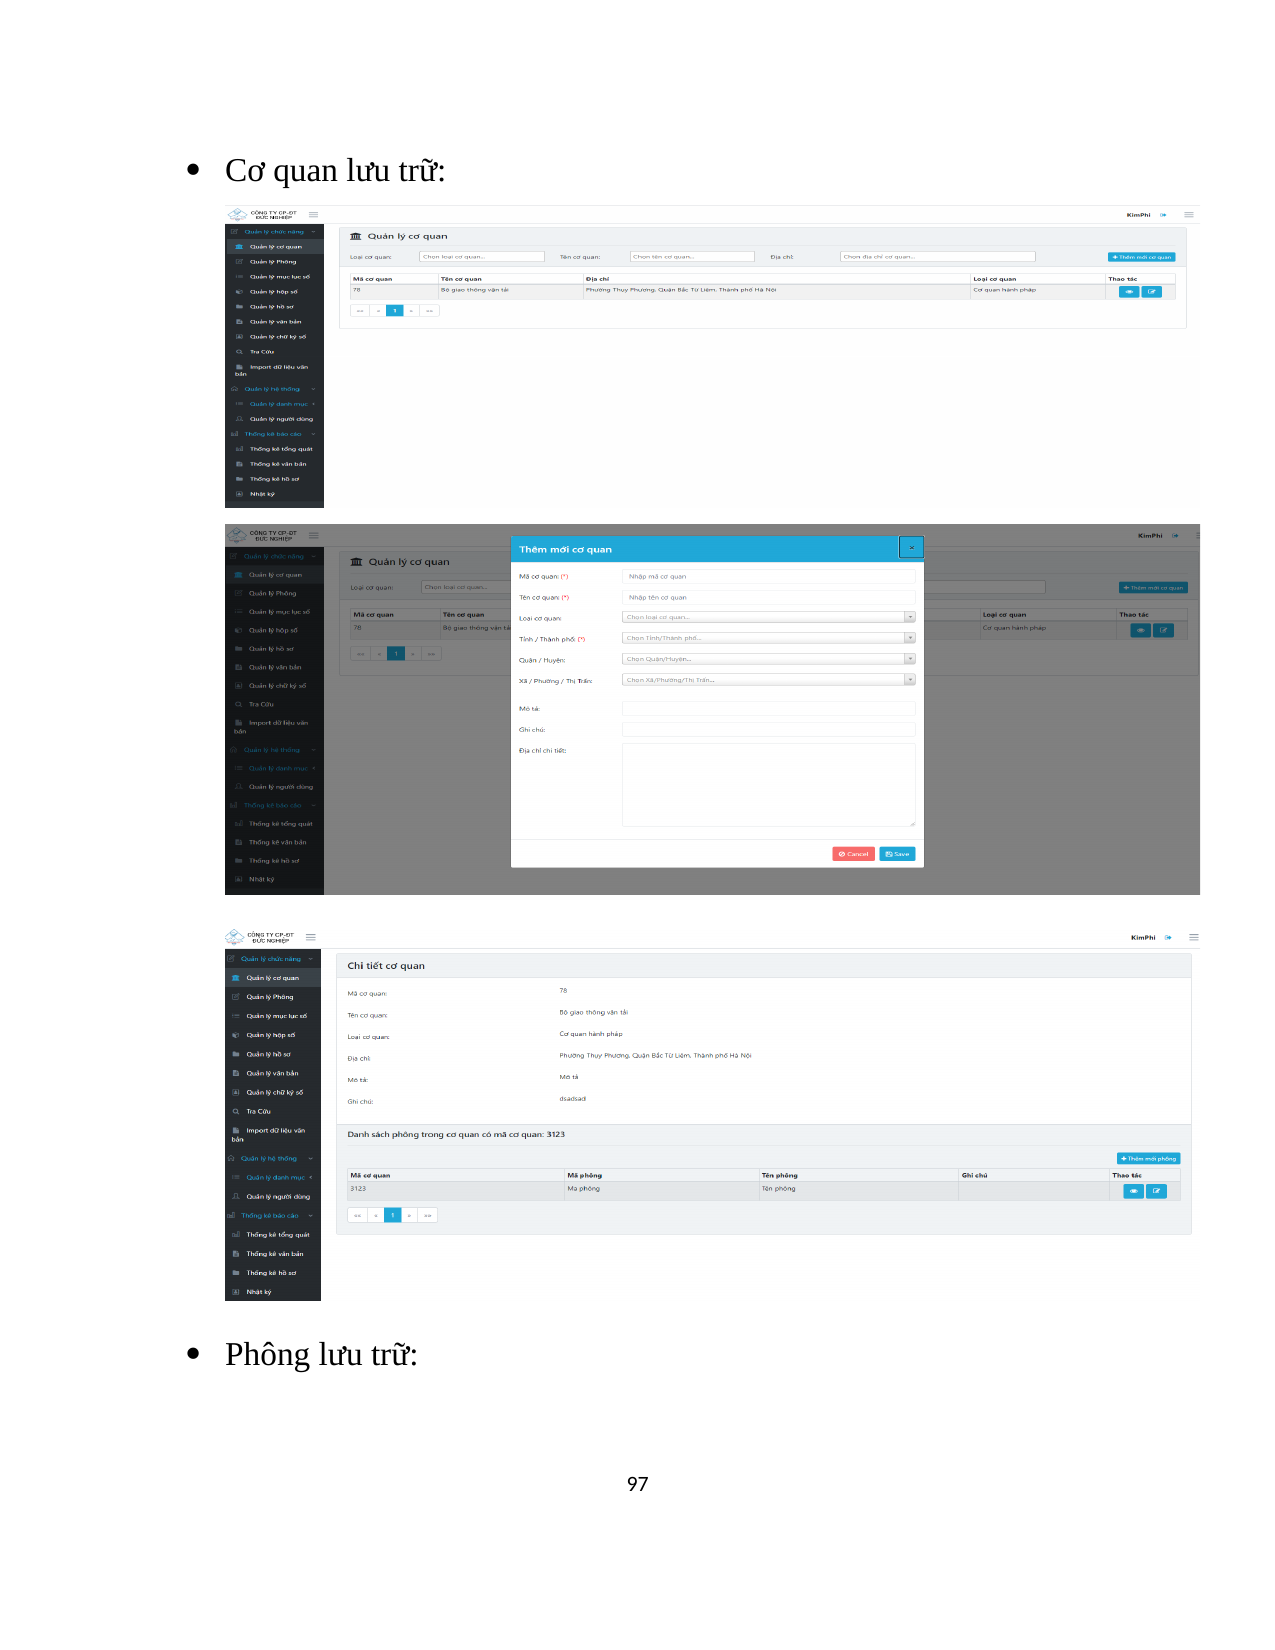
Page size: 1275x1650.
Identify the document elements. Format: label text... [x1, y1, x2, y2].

picture [225, 928, 1200, 1301]
picture [225, 524, 1200, 895]
list Phông lưu trữ: [187, 1334, 1125, 1372]
picture [225, 205, 1200, 508]
